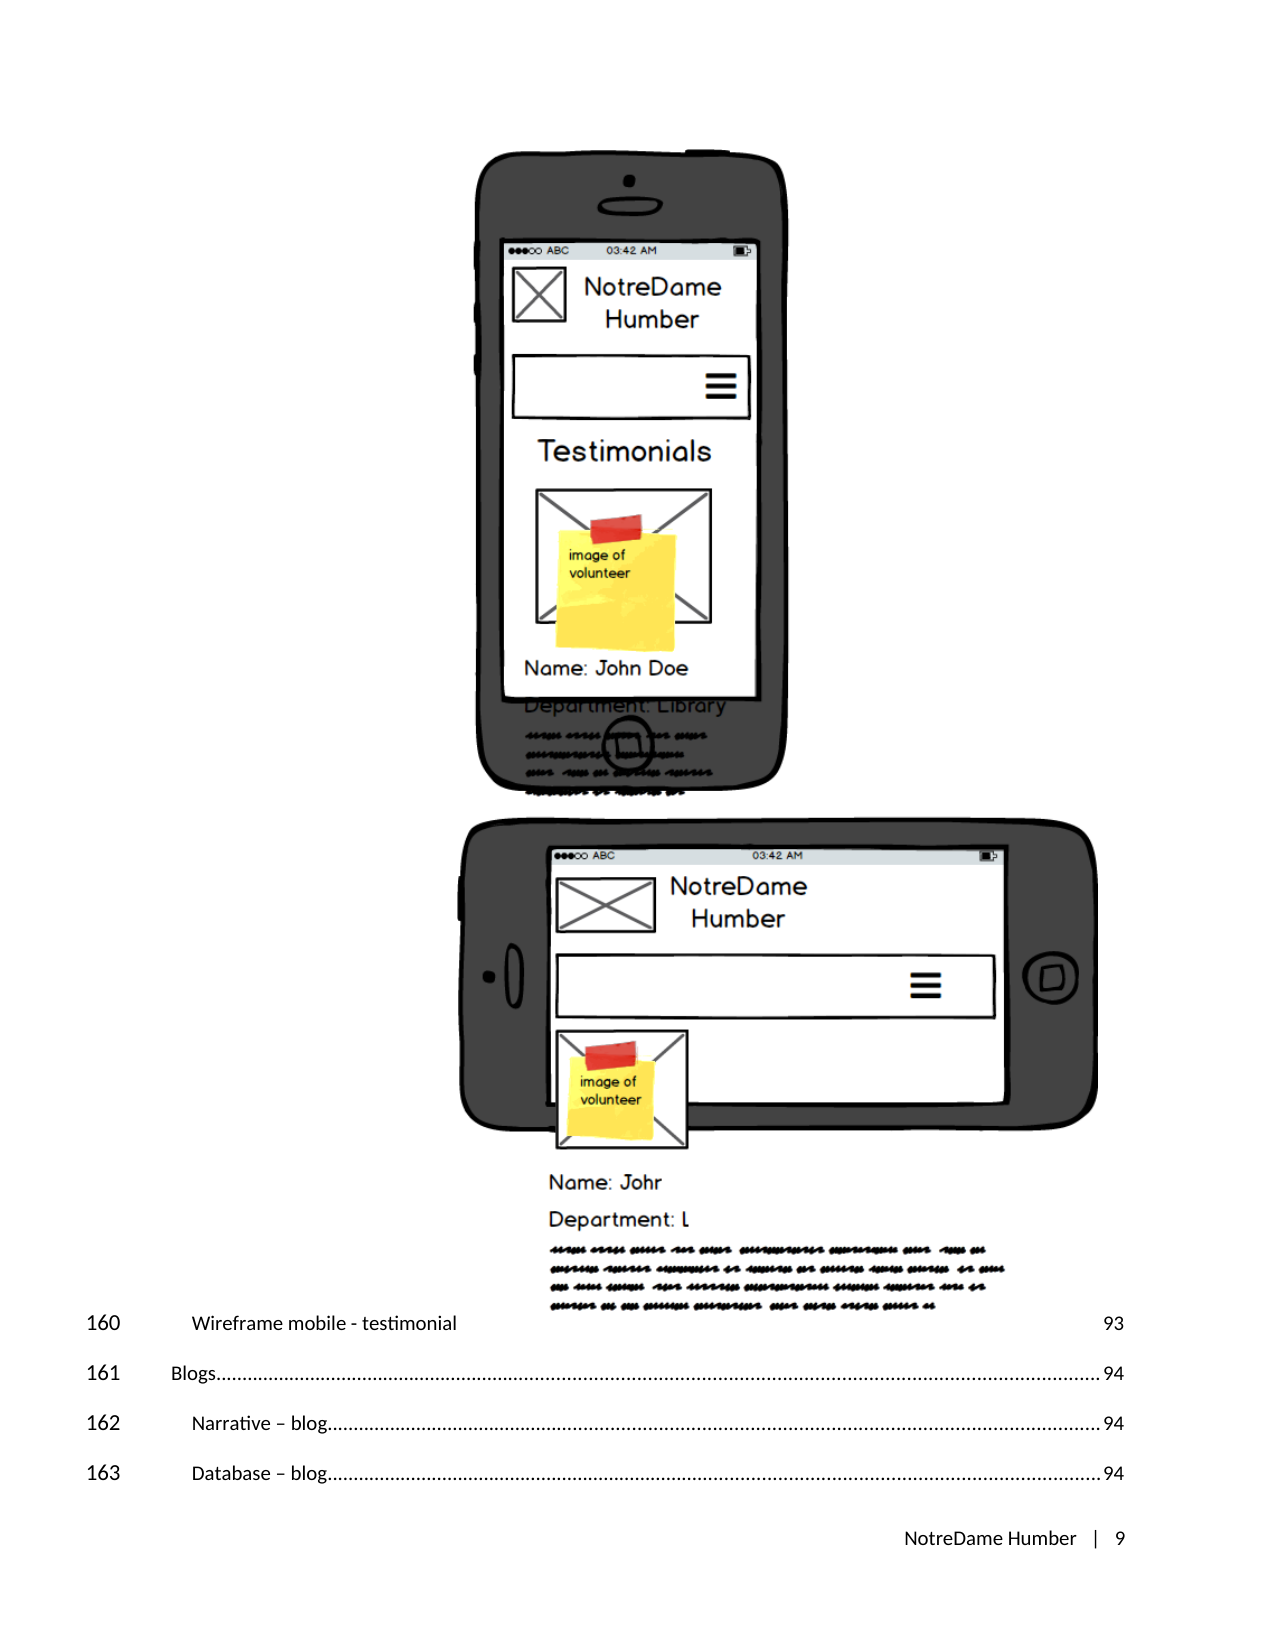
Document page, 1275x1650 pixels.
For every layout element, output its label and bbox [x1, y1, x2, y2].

picture [457, 149, 1098, 1331]
